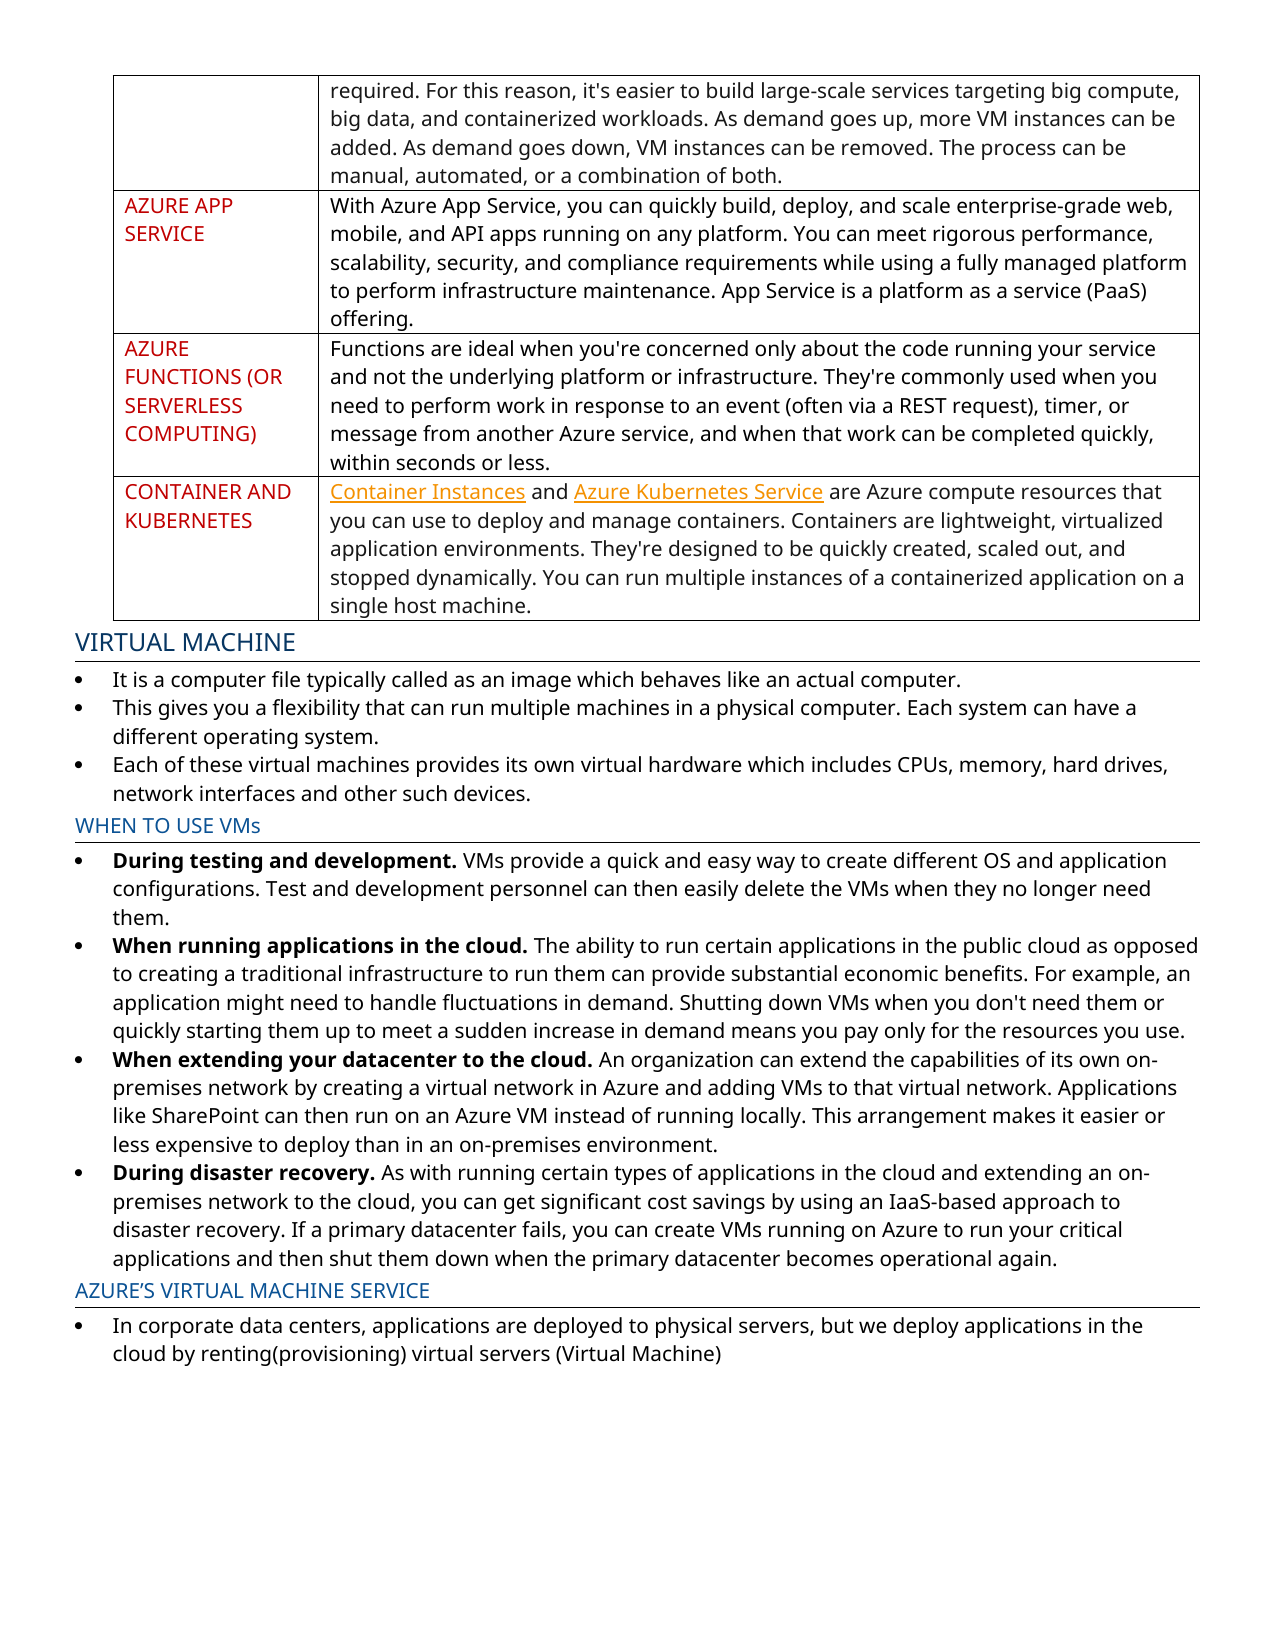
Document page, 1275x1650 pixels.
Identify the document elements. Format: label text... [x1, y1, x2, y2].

table_cell Container Instances and Azure Kubernetes Service are Azure compute resources that you can use to deploy and manage containers. Containers are lightweight, virtualized application environments. They're designed to be quickly created, scaled out, and stopped dynamically. You can run multiple instances of a containerized application on a single host machine. [532, 477, 1199, 619]
list This gives you a flexibility that can run multiple machines in a physical computer. Each system can have a different operating system. [75, 693, 1200, 750]
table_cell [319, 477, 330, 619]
list During testing and development. VMs provide a quick and easy way to create different OS and application configurations. Test and development personnel can then easily delete the VMs when they no longer need them. [75, 846, 1200, 931]
list When running applications in the cloud. The ability to run certain applications in the public cloud as opposed to creating a traditional infrastructure to run them can provide substantial economic benefits. For example, an application might need to handle fluctuations in demand. Shutting down VMs when you don't need them or quickly starting them up to meet a sudden increase in demand means you pay only for the resources you use. [75, 931, 1200, 1045]
table_cell AZURE FUNCTIONS (OR SERVERLESS COMPUTING) [114, 334, 318, 476]
list When extending your datacenter to the cloud. An organization can extend the capabilities of its own on-premises network by creating a virtual network in Azure and adding VMs to that virtual network. Applications like SharePoint can then run on an Azure VM instead of running locally. This arrangement makes it easier or less expensive to deploy than in an on-premises environment. [75, 1045, 1200, 1158]
list It is a computer file typically called as an image which behaves like an actual computer. [75, 665, 1200, 693]
subtitle AZURE’S VIRTUAL MACHINE SERVICE [75, 1276, 1200, 1307]
table_cell Functions are ideal when you're concerned only about the code running your service and not the underlying platform or infrastructure. They're commonly used when you need to perform work in response to an event (often via a REST request), timer, or message from another Azure service, and when that work can be completed quickly, within seconds or less. [319, 334, 1199, 476]
table_cell With Azure App Service, you can quickly build, deploy, and scale enterprise-grade web, mobile, and API apps running on any platform. You can meet rigorous performance, scalability, security, and compliance requirements while using a fully managed platform to perform infrastructure maintenance. App Service is a platform as a service (PaaS) offering. [319, 191, 1199, 333]
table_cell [114, 76, 318, 190]
table_cell CONTAINER AND KUBERNETES [114, 477, 318, 619]
list During disaster recovery. As with running certain types of applications in the cloud and extending an on-premises network to the cloud, you can get significant cost savings by using an IaaS-based approach to disaster recovery. If a primary datacenter fails, you can create VMs running on Azure to run your critical applications and then shut them down when the primary datacenter becomes operational again. [75, 1158, 1200, 1272]
subtitle VIRTUAL MACHINE [75, 625, 1200, 661]
list In corporate data centers, applications are deployed to physical servers, but we deploy applications in the cloud by renting(provisioning) virtual servers (Virtual Machine) [75, 1311, 1200, 1368]
table_cell AZURE APP SERVICE [114, 191, 318, 333]
subtitle WHEN TO USE VMs [75, 811, 1200, 842]
list Each of these virtual machines provides its own virtual hardware which includes CPUs, memory, hard drives, network interfaces and other such devices. [75, 750, 1200, 807]
